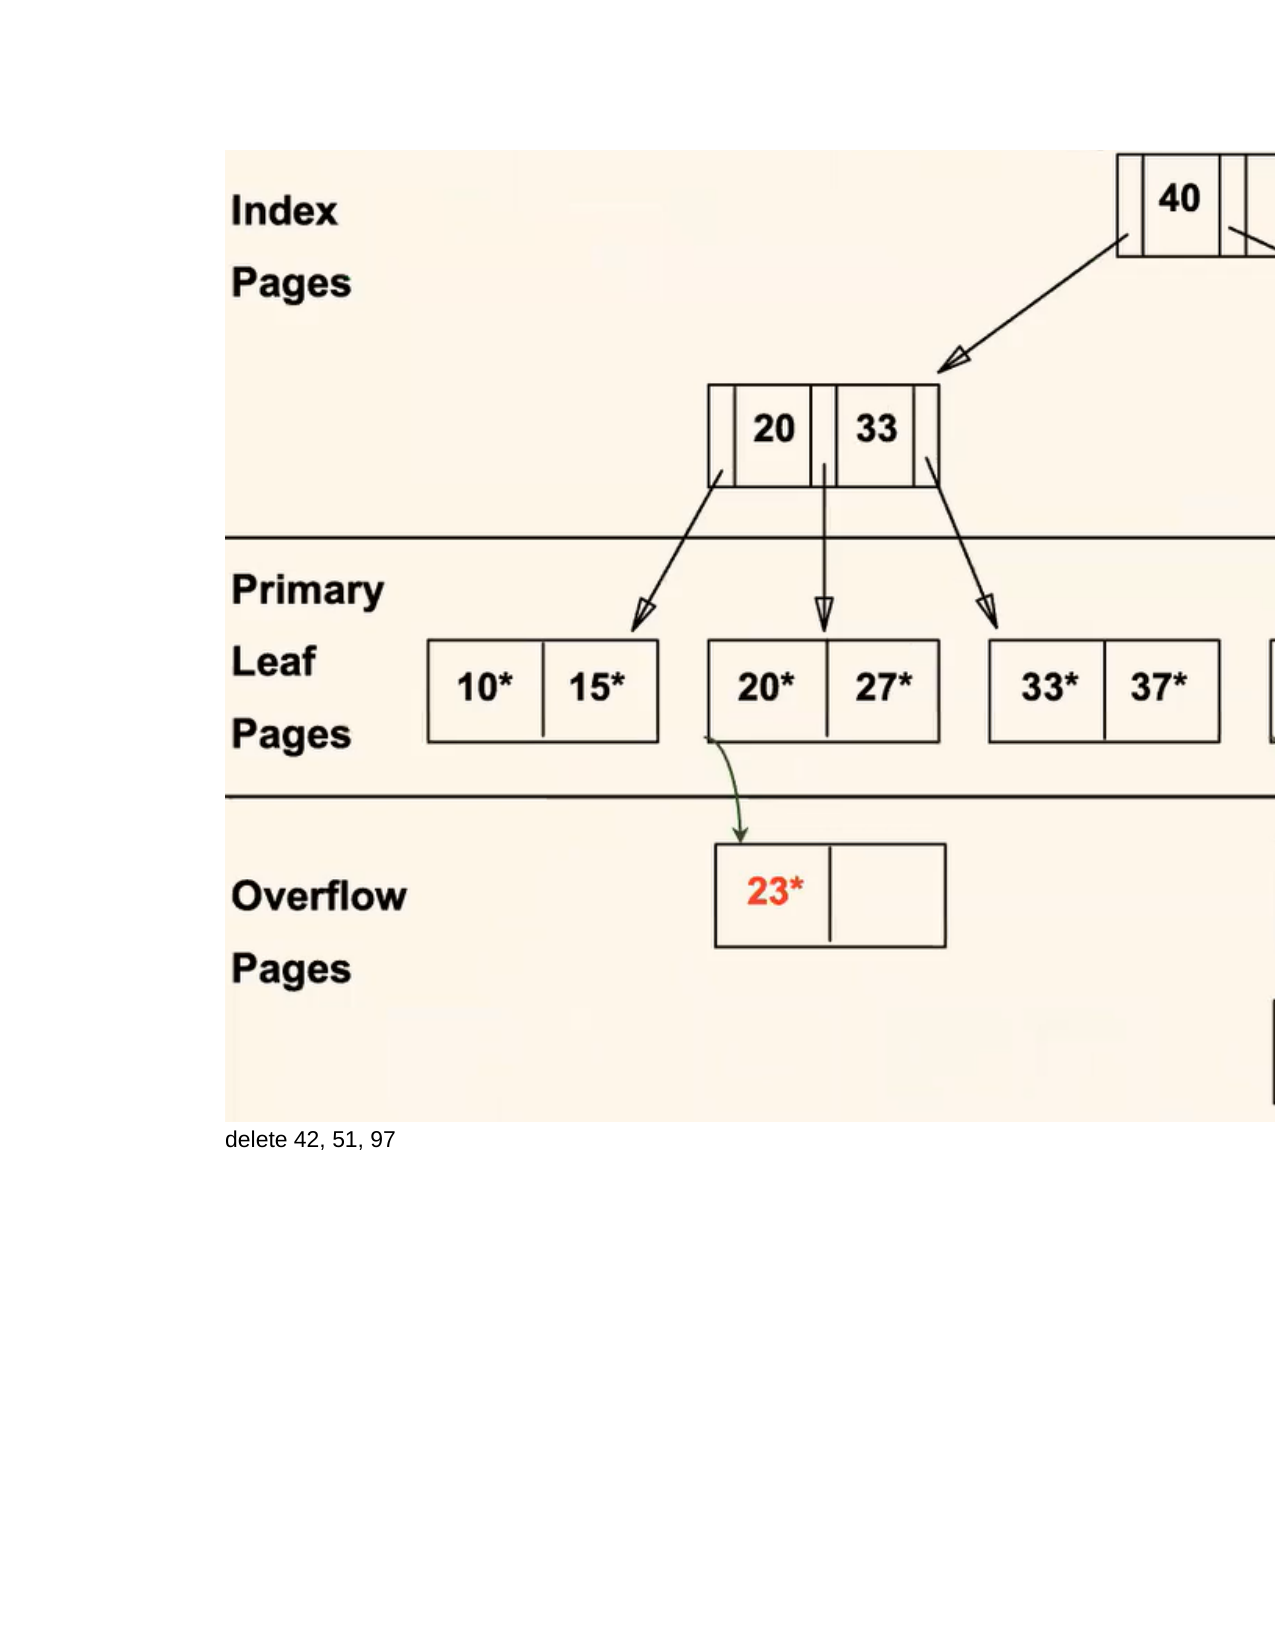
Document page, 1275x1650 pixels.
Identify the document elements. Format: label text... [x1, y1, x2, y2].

picture [225, 150, 1275, 1122]
text delete 42, 51, 97 [225, 1126, 1125, 1152]
